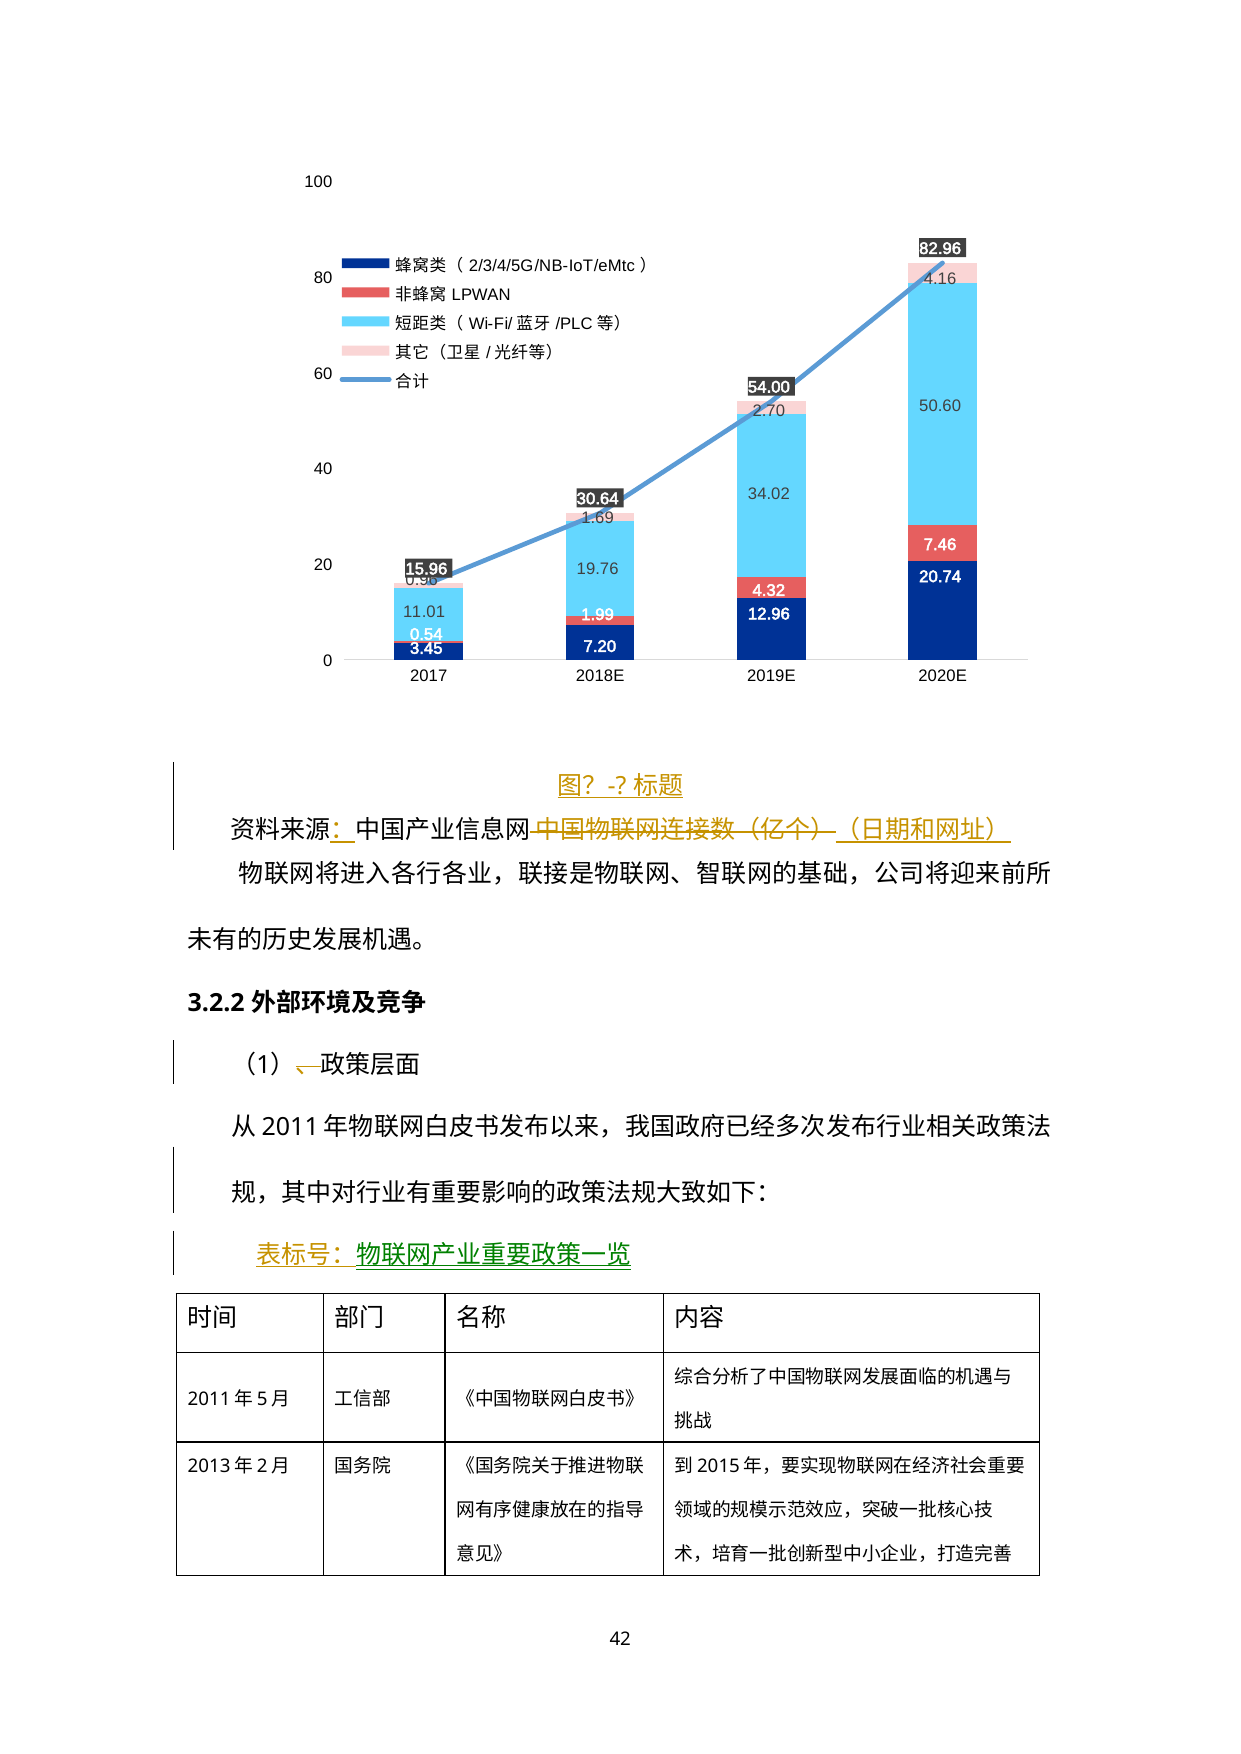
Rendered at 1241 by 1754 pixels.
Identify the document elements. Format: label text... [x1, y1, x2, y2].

text 物联网将进入各行各业，联接是物联网、智联网的基础，公司将迎来前所未有的历史发展机遇。 [187, 850, 1053, 960]
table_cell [664, 1443, 1039, 1575]
table_cell 2011年5月 [177, 1353, 323, 1441]
table_cell 2013年2月 [177, 1443, 323, 1575]
table_header 名称 [446, 1294, 663, 1352]
table_header 时间 [177, 1294, 323, 1352]
table_cell 国务院 [324, 1443, 444, 1575]
table_header 部门 [324, 1294, 444, 1352]
table_cell 工信部 [324, 1353, 444, 1441]
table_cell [446, 1443, 663, 1575]
table_cell 综合分析了中国物联网发展面临的机遇与挑战 [664, 1353, 1039, 1441]
text 从2011年物联网白皮书发布以来，我国政府已经多次发布行业相关政策法规，其中对行业有重要影响的政策法规大致如下： [231, 1102, 1053, 1213]
text 3.2.2 外部环境及竞争 [187, 978, 1053, 1022]
text （1）政策层面 [187, 1040, 1053, 1084]
text 资料来源中国产业信息网 [187, 806, 1053, 850]
table_header 内容 [664, 1294, 1039, 1352]
table_cell 《中国物联网白皮书》 [446, 1353, 663, 1441]
